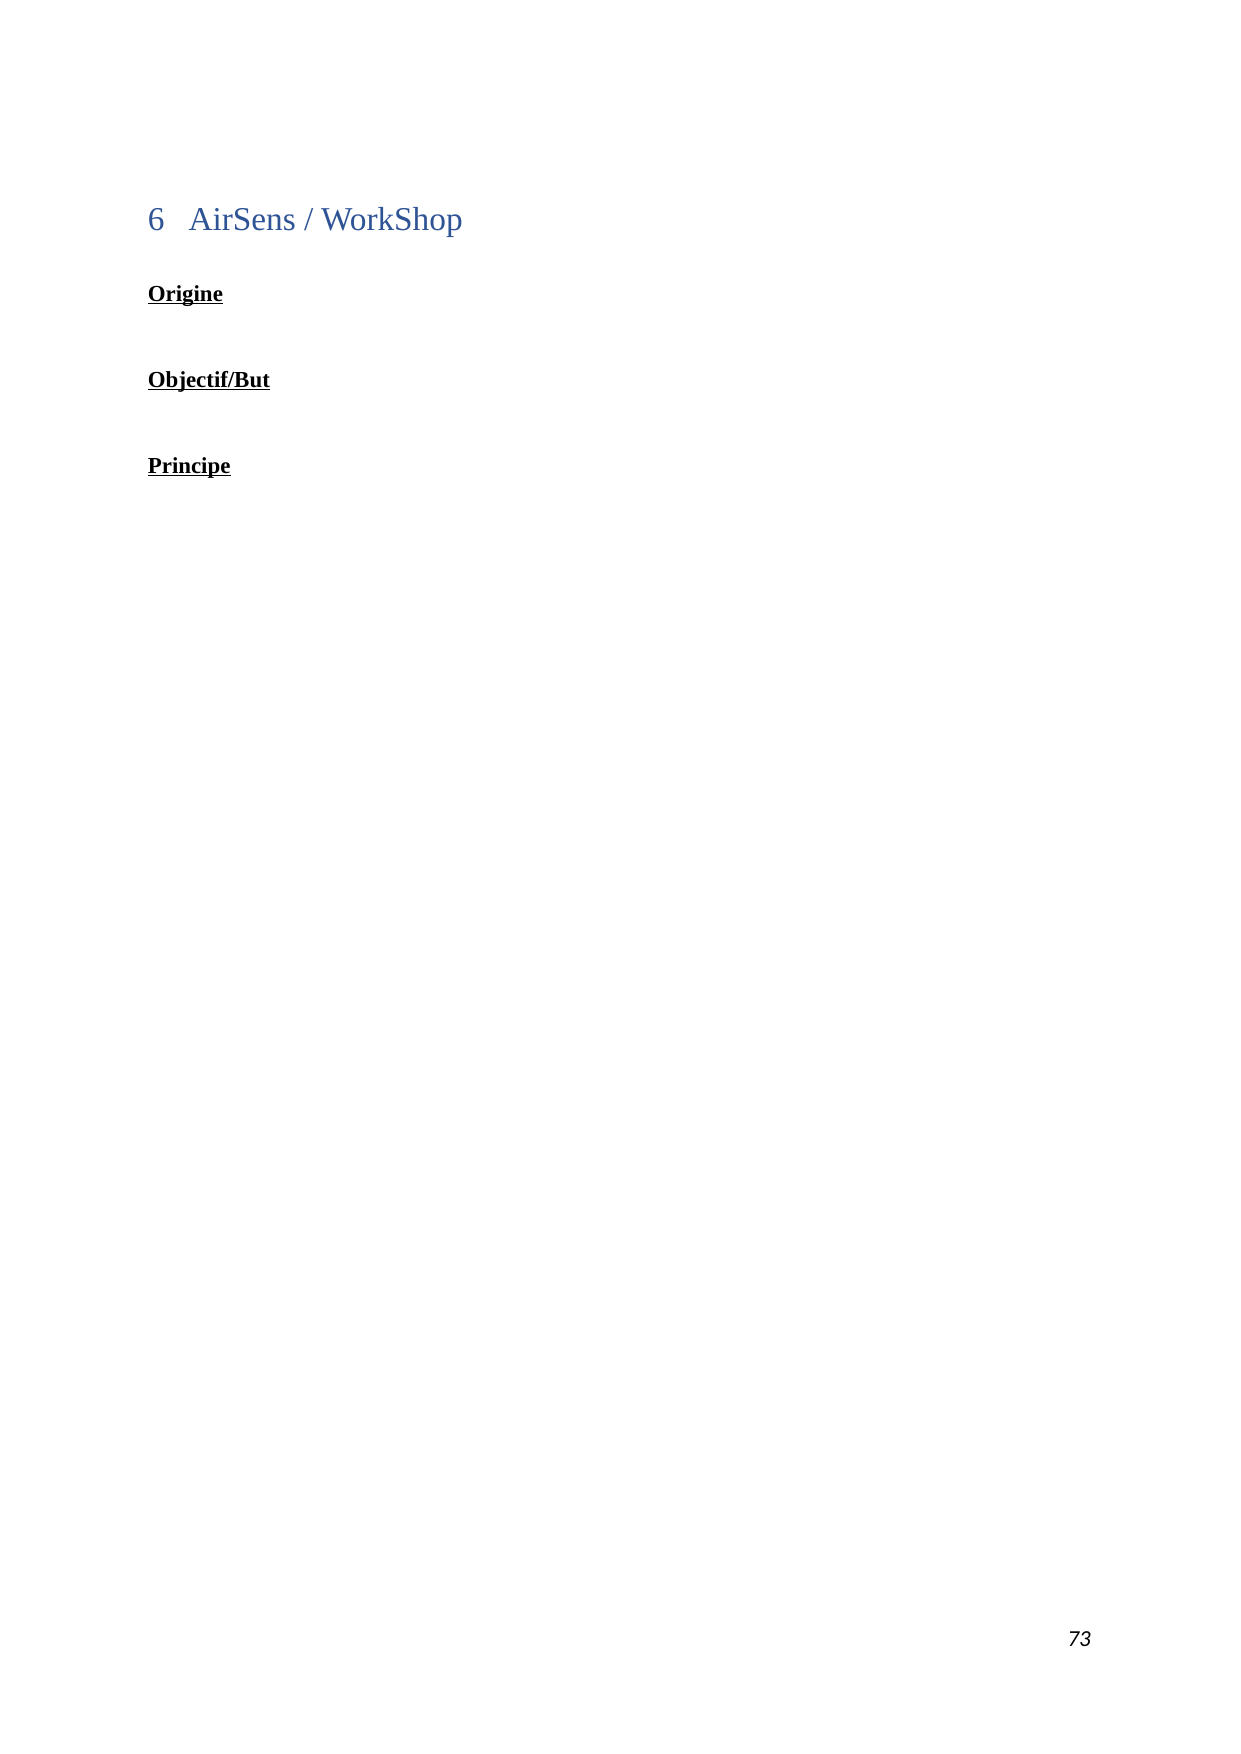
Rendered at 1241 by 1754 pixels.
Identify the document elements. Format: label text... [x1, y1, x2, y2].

list AirSens / WorkShop [148, 199, 1093, 237]
text Objectif/But [148, 366, 1093, 393]
text Origine [148, 280, 1093, 307]
text Principe [148, 452, 1093, 479]
